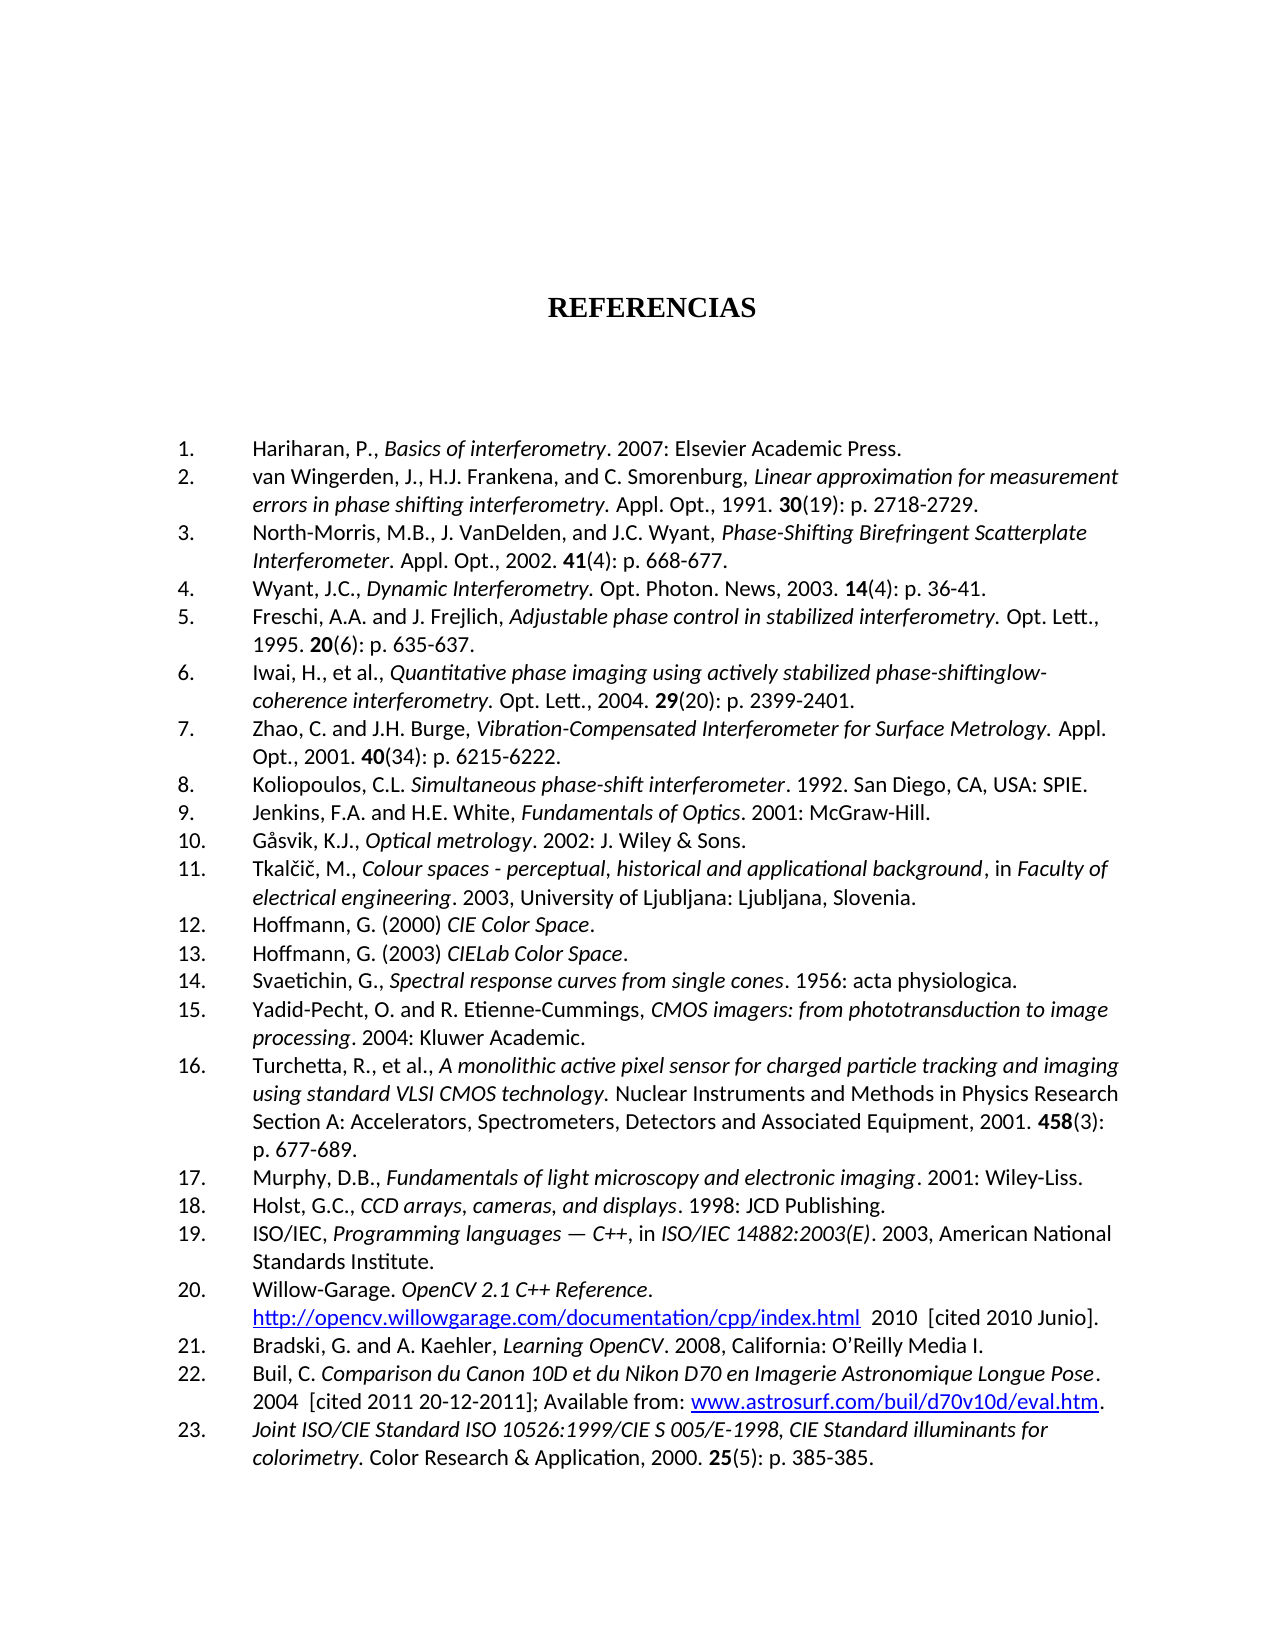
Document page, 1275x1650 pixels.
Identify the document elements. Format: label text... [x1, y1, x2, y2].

text 15. Yadid-Pecht, O. and R. Etienne-Cummings, CMOS imagers: from phototransduction to image processing. 2004: Kluwer Academic. [177, 995, 1127, 1051]
text 8. Koliopoulos, C.L. Simultaneous phase-shift interferometer. 1992. San Diego, CA, USA: SPIE. [177, 771, 1127, 798]
text 12. Hoffmann, G. (2000) CIE Color Space. [177, 911, 1127, 939]
text 1. Hariharan, P., Basics of interferometry. 2007: Elsevier Academic Press. [177, 433, 1127, 462]
text 3. North-Morris, M.B., J. VanDelden, and J.C. Wyant, Phase-Shifting Birefringent Scatterplate Interferometer. Appl. Opt., 2002. 41(4): p. 668-677. [177, 518, 1127, 574]
text 23. Joint ISO/CIE Standard ISO 10526:1999/CIE S 005/E-1998, CIE Standard illuminants for colorimetry. Color Research & Application, 2000. 25(5): p. 385-385. [177, 1415, 1127, 1471]
text 13. Hoffmann, G. (2003) CIELab Color Space. [177, 939, 1127, 967]
subtitle Referencias [177, 290, 1127, 323]
text 19. ISO/IEC, Programming languages — C++, in ISO/IEC 14882:2003(E). 2003, American National Standards Institute. [177, 1219, 1127, 1275]
text 11. Tkalčič, M., Colour spaces - perceptual, historical and applicational background, in Faculty of electrical engineering. 2003, University of Ljubljana: Ljubljana, Slovenia. [177, 854, 1127, 911]
text 17. Murphy, D.B., Fundamentals of light microscopy and electronic imaging. 2001: Wiley-Liss. [177, 1163, 1127, 1191]
text 22. Buil, C. Comparison du Canon 10D et du Nikon D70 en Imagerie Astronomique Longue Pose. 2004 [cited 2011 20-12-2011]; Available from: www.astrosurf.com/buil/d70v10d/eval.htm. [177, 1359, 1127, 1415]
text 21. Bradski, G. and A. Kaehler, Learning OpenCV. 2008, California: O’Reilly Media I. [177, 1331, 1127, 1359]
text 2. van Wingerden, J., H.J. Frankena, and C. Smorenburg, Linear approximation for measurement errors in phase shifting interferometry. Appl. Opt., 1991. 30(19): p. 2718-2729. [177, 462, 1127, 518]
text 7. Zhao, C. and J.H. Burge, Vibration-Compensated Interferometer for Surface Metrology. Appl. Opt., 2001. 40(34): p. 6215-6222. [177, 714, 1127, 771]
text 14. Svaetichin, G., Spectral response curves from single cones. 1956: acta physiologica. [177, 967, 1127, 995]
text 16. Turchetta, R., et al., A monolithic active pixel sensor for charged particle tracking and imaging using standard VLSI CMOS technology. Nuclear Instruments and Methods in Physics Research Section A: Accelerators, Spectrometers, Detectors and Associated Equipment, 2001. 458(3): p. 677-689. [177, 1051, 1127, 1163]
text 18. Holst, G.C., CCD arrays, cameras, and displays. 1998: JCD Publishing. [177, 1191, 1127, 1219]
text 6. Iwai, H., et al., Quantitative phase imaging using actively stabilized phase-shiftinglow-coherence interferometry. Opt. Lett., 2004. 29(20): p. 2399-2401. [177, 658, 1127, 714]
text 5. Freschi, A.A. and J. Frejlich, Adjustable phase control in stabilized interferometry. Opt. Lett., 1995. 20(6): p. 635-637. [177, 602, 1127, 658]
text 9. Jenkins, F.A. and H.E. White, Fundamentals of Optics. 2001: McGraw-Hill. [177, 798, 1127, 827]
text 10. Gåsvik, K.J., Optical metrology. 2002: J. Wiley & Sons. [177, 827, 1127, 854]
text 4. Wyant, J.C., Dynamic Interferometry. Opt. Photon. News, 2003. 14(4): p. 36-41. [177, 574, 1127, 602]
text 20. Willow-Garage. OpenCV 2.1 C++ Reference. http://opencv.willowgarage.com/documentation/cpp/index.html 2010 [cited 2010 Junio]. [177, 1275, 1127, 1331]
